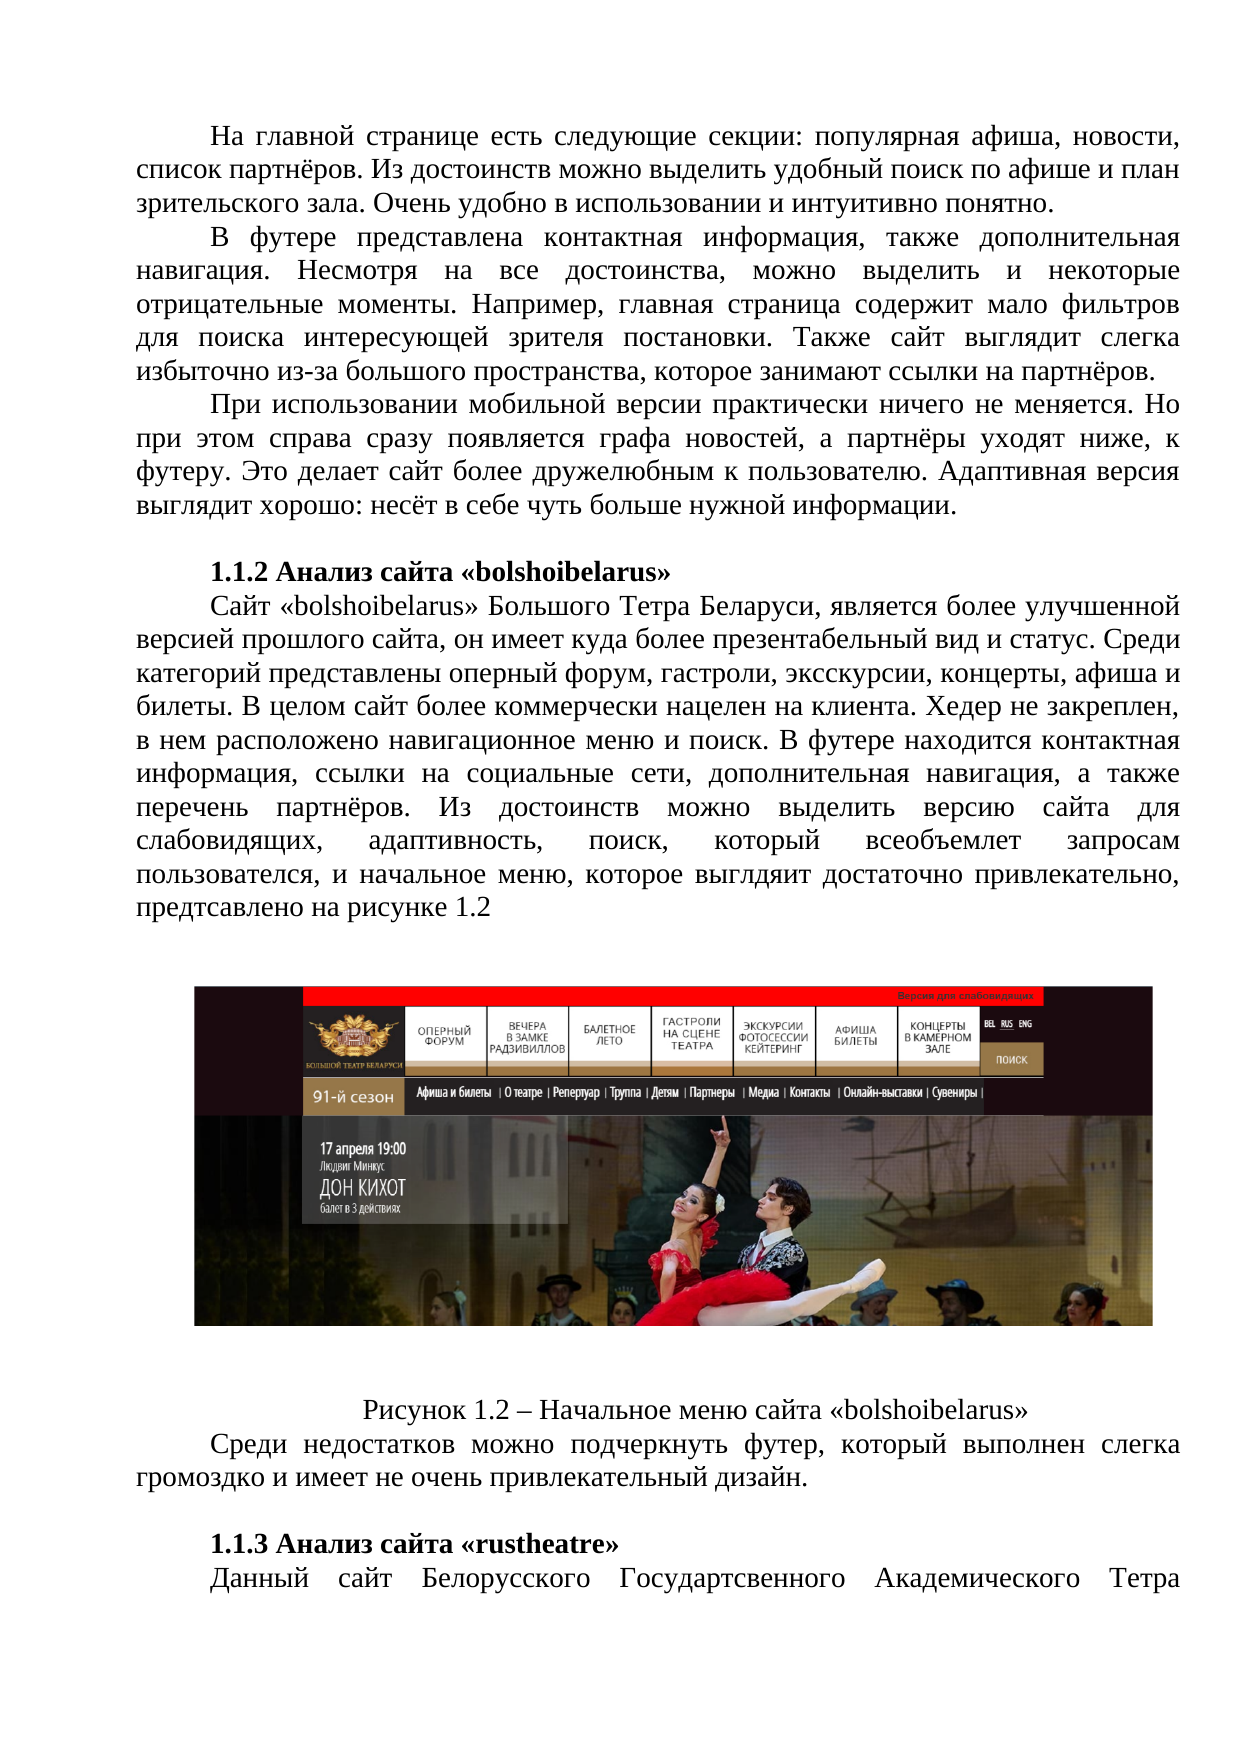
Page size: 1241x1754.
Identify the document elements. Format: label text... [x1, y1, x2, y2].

text 1.1.2 Анализ сайта «bolshoibelarus» [136, 554, 1181, 588]
picture [194, 986, 1153, 1326]
text Рисунок 1.2 – Начальное меню сайта «bolshoibelarus» [136, 1392, 1181, 1426]
text На главной странице есть следующие секции: популярная афиша, новости, список партнёров. Из достоинств можно выделить удобный поиск по афише и план зрительского зала. Очень удобно в использовании и интуитивно понятно. [136, 118, 1181, 219]
text Среди недостатков можно подчеркнуть футер, который выполнен слегка громоздко и имеет не очень привлекательный дизайн. [136, 1426, 1181, 1493]
text 1.1.3 Анализ сайта «rustheatre» [136, 1527, 1181, 1560]
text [136, 1560, 1181, 1594]
text Сайт «bolshoibelarus» Большого Тетра Беларуси, является более улучшенной версией прошлого сайта, он имеет куда более презентабельный вид и статус. Среди категорий представлены оперный форум, гастроли, эксскурсии, концерты, афиша и билеты. В целом сайт более коммерчески нацелен на клиента. Хедер не закреплен, в нем расположено навигационное меню и поиск. В футере находится контактная информация, ссылки на социальные сети, дополнительная навигация, а также перечень партнёров. Из достоинств можно выделить версию сайта для слабовидящих, адаптивность, поиск, который всеобъемлет запросам пользователся, и начальное меню, которое выглдяит достаточно привлекательно, предтсавлено на рисунке 1.2 [136, 588, 1181, 923]
text В футере представлена контактная информация, также дополнительная навигация. Несмотря на все достоинства, можно выделить и некоторые отрицательные моменты. Например, главная страница содержит мало фильтров для поиска интересующей зрителя постановки. Также сайт выглядит слегка избыточно из-за большого пространства, которое занимают ссылки на партнёров. [136, 219, 1181, 386]
text При использовании мобильной версии практически ничего не меняется. Но при этом справа сразу появляется графа новостей, а партнёры уходят ниже, к футеру. Это делает сайт более дружелюбным к пользователю. Адаптивная версия выглядит хорошо: несёт в себе чуть больше нужной информации. [136, 386, 1181, 521]
